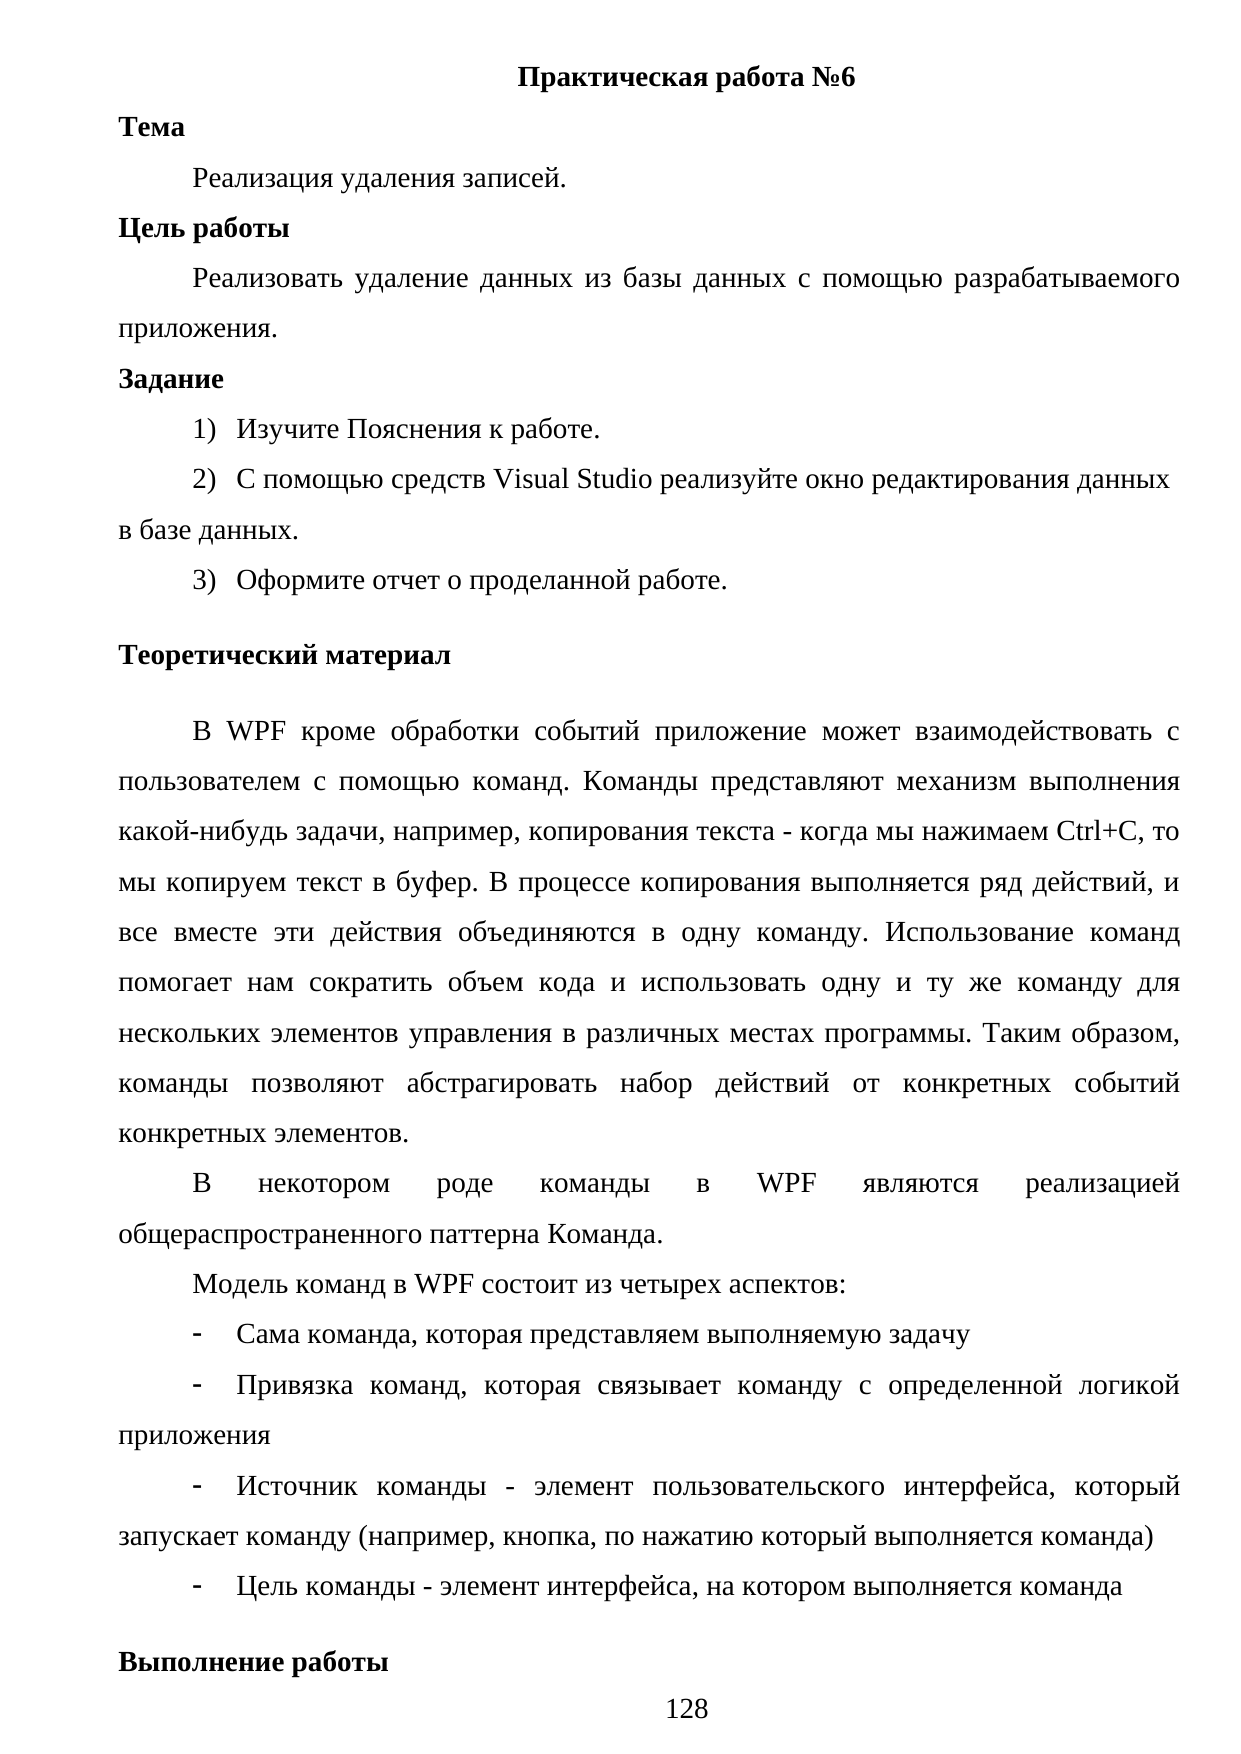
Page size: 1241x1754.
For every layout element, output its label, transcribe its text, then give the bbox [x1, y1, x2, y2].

text В WPF кроме обработки событий приложение может взаимодействовать с пользователем с помощью команд. Команды представляют механизм выполнения какой-нибудь задачи, например, копирования текста - когда мы нажимаем Ctrl+C, то мы копируем текст в буфер. В процессе копирования выполняется ряд действий, и все вместе эти действия объединяются в одну команду. Использование команд помогает нам сократить объем кода и использовать одну и ту же команду для нескольких элементов управления в различных местах программы. Таким образом, команды позволяют абстрагировать набор действий от конкретных событий конкретных элементов. [118, 713, 1181, 1149]
text Выполнение работы [118, 1644, 1181, 1677]
text Реализовать удаление данных из базы данных с помощью разрабатываемого приложения. [118, 260, 1181, 344]
text В некотором роде команды в WPF являются реализацией общераспространенного паттерна Команда. [118, 1166, 1181, 1249]
list Изучите Пояснения к работе. [118, 411, 1181, 445]
list Оформите отчет о проделанной работе. [118, 562, 1181, 596]
list Сама команда, которая представляем выполняемую задачу [118, 1317, 1181, 1350]
text Задание [118, 361, 1181, 394]
text Практическая работа №6 [118, 59, 1181, 93]
list Источник команды - элемент пользовательского интерфейса, который запускает команду (например, кнопка, по нажатию который выполняется команда) [118, 1468, 1181, 1552]
list С помощью средств Visual Studio реализуйте окно редактирования данных в базе данных. [118, 462, 1181, 545]
text Модель команд в WPF состоит из четырех аспектов: [118, 1266, 1181, 1300]
text Тема [118, 109, 1181, 143]
list Привязка команд, которая связывает команду с определенной логикой приложения [118, 1367, 1181, 1451]
text Теоретический материал [118, 637, 1181, 671]
list Цель команды - элемент интерфейса, на котором выполняется команда [118, 1568, 1181, 1602]
text Реализация удаления записей. [118, 160, 1181, 193]
text Цель работы [118, 210, 1181, 243]
